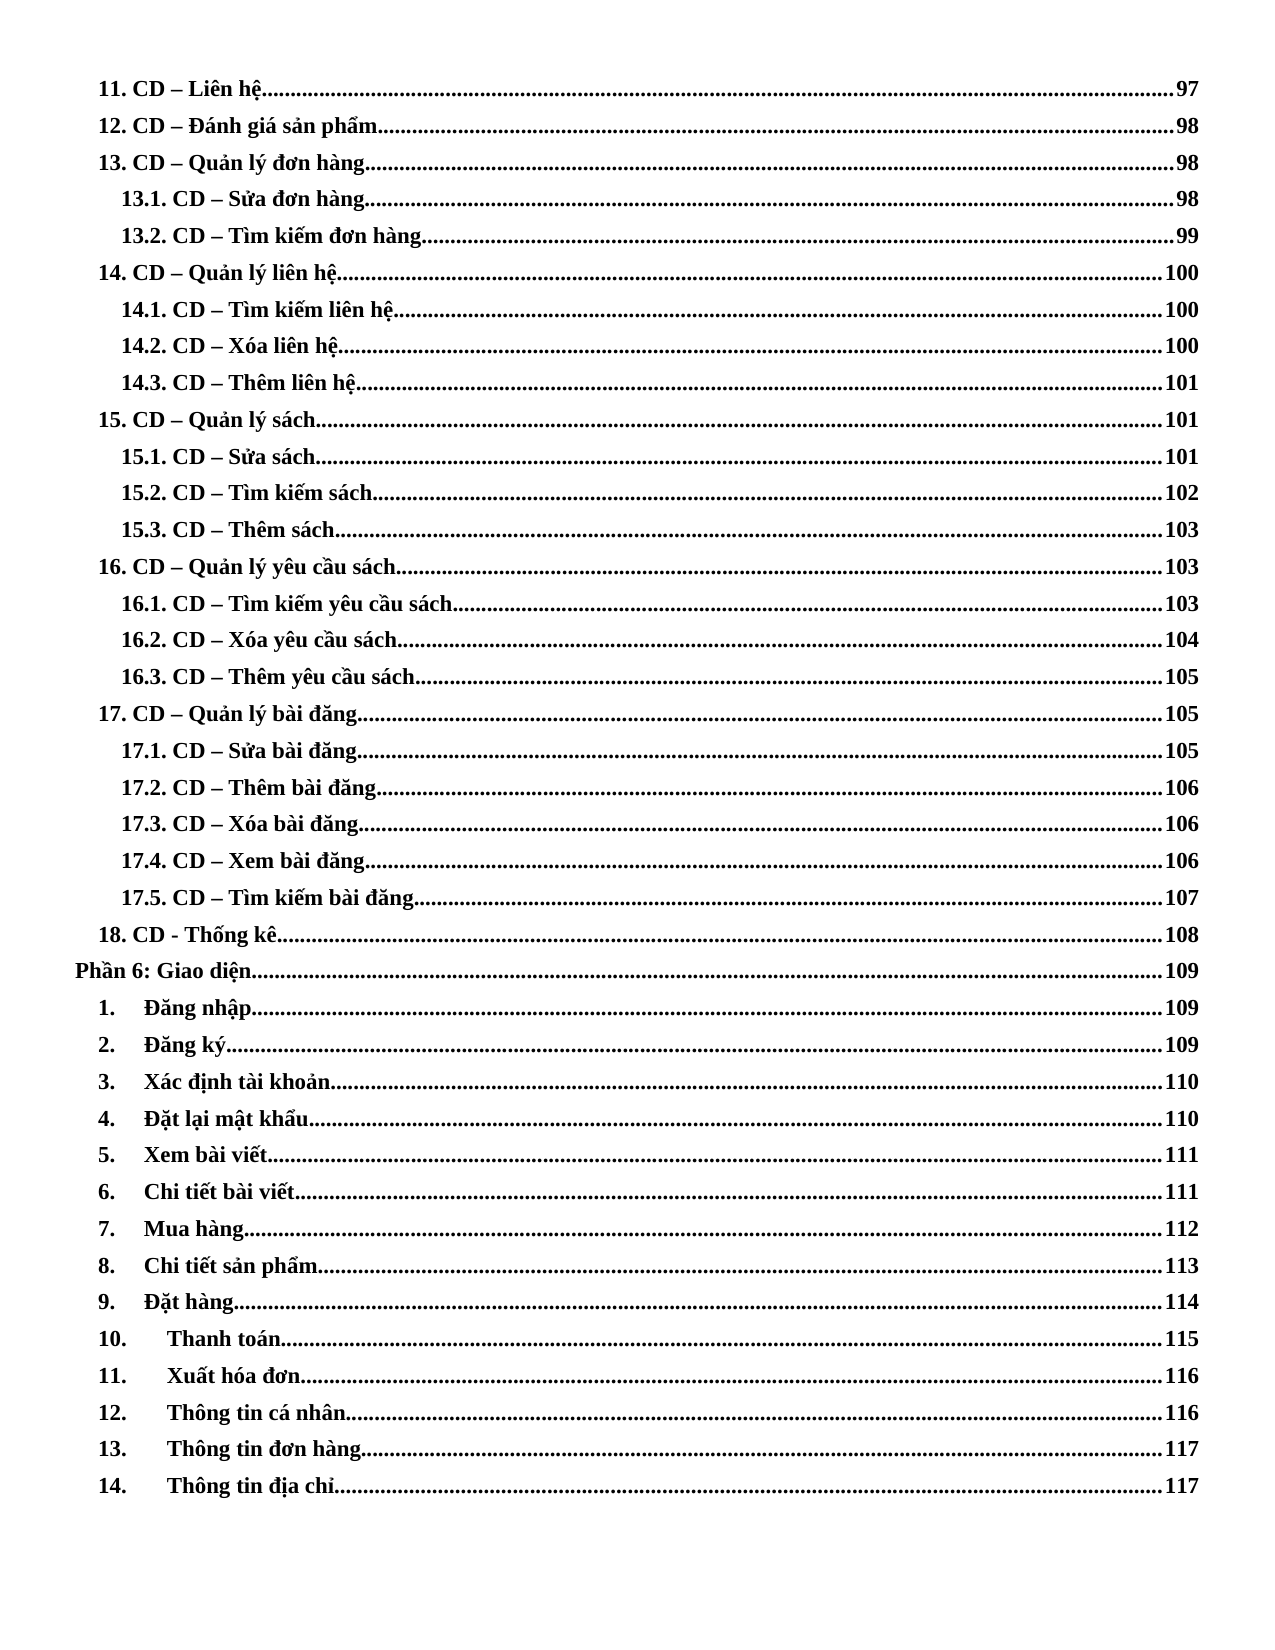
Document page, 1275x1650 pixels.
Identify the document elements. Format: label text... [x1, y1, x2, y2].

text 13. Thông tin đơn hàng 117 [98, 1436, 1200, 1462]
text 17.5. CD – Tìm kiếm bài đăng 107 [121, 884, 1200, 910]
text 14. CD – Quản lý liên hệ 100 [98, 259, 1200, 285]
text 11. CD – Liên hệ 97 [98, 75, 1200, 101]
text 17.4. CD – Xem bài đăng 106 [121, 847, 1200, 873]
text 7. Mua hàng 112 [98, 1215, 1200, 1241]
text 17.3. CD – Xóa bài đăng 106 [121, 810, 1200, 837]
text 13.2. CD – Tìm kiếm đơn hàng 99 [121, 222, 1200, 248]
text 16.3. CD – Thêm yêu cầu sách 105 [121, 663, 1200, 690]
text 1. Đăng nhập 109 [98, 994, 1200, 1021]
text 15.2. CD – Tìm kiếm sách 102 [121, 479, 1200, 506]
text 4. Đặt lại mật khẩu 110 [98, 1104, 1200, 1131]
text 16.2. CD – Xóa yêu cầu sách 104 [121, 627, 1200, 653]
text Phần 6: Giao diện 109 [75, 957, 1200, 984]
text 10. Thanh toán 115 [98, 1325, 1200, 1352]
text 12. CD – Đánh giá sản phẩm 98 [98, 112, 1200, 138]
text 3. Xác định tài khoản 110 [98, 1068, 1200, 1094]
text 14. Thông tin địa chỉ 117 [98, 1472, 1200, 1499]
text 6. Chi tiết bài viết 111 [98, 1178, 1200, 1204]
text 11. Xuất hóa đơn 116 [98, 1362, 1200, 1388]
text 12. Thông tin cá nhân 116 [98, 1399, 1200, 1425]
text 5. Xem bài viết 111 [98, 1141, 1200, 1168]
text 13. CD – Quản lý đơn hàng 98 [98, 148, 1200, 175]
text 14.3. CD – Thêm liên hệ 101 [121, 369, 1200, 396]
text 16.1. CD – Tìm kiếm yêu cầu sách 103 [121, 590, 1200, 616]
text 14.2. CD – Xóa liên hệ 100 [121, 332, 1200, 359]
text 15.3. CD – Thêm sách 103 [121, 516, 1200, 543]
text 15. CD – Quản lý sách 101 [98, 406, 1200, 432]
text 8. Chi tiết sản phẩm 113 [98, 1252, 1200, 1278]
text 14.1. CD – Tìm kiếm liên hệ 100 [121, 296, 1200, 322]
text 18. CD - Thống kê 108 [98, 921, 1200, 947]
text 16. CD – Quản lý yêu cầu sách 103 [98, 553, 1200, 579]
text 2. Đăng ký 109 [98, 1031, 1200, 1057]
text 9. Đặt hàng 114 [98, 1288, 1200, 1315]
text 15.1. CD – Sửa sách 101 [121, 443, 1200, 469]
text 17.1. CD – Sửa bài đăng 105 [121, 737, 1200, 763]
text 13.1. CD – Sửa đơn hàng 98 [121, 185, 1200, 212]
text 17.2. CD – Thêm bài đăng 106 [121, 774, 1200, 800]
text 17. CD – Quản lý bài đăng 105 [98, 700, 1200, 726]
